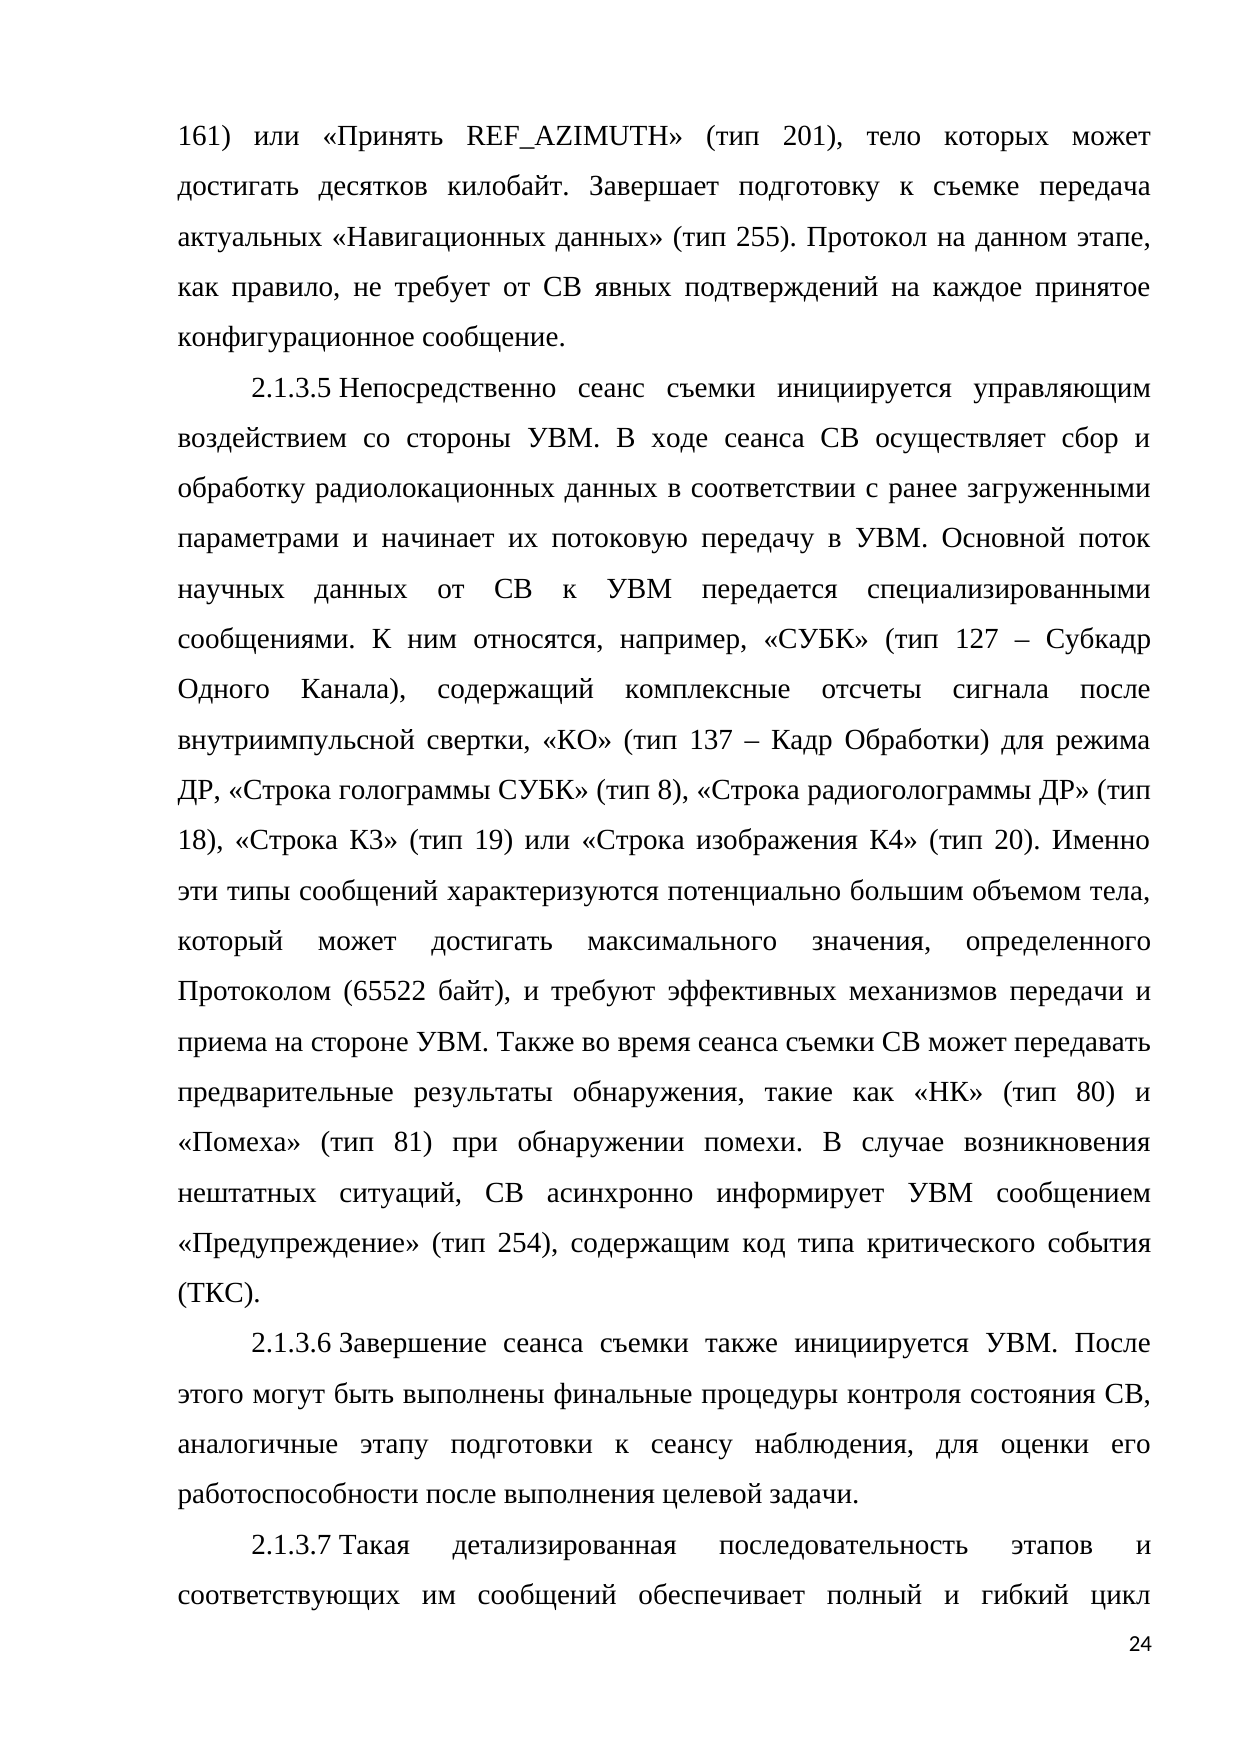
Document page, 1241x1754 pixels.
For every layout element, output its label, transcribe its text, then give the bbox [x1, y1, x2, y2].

text Завершение сеанса съемки также инициируется УВМ. После этого могут быть выполнены финальные процедуры контроля состояния СВ, аналогичные этапу подготовки к сеансу наблюдения, для оценки его работоспособности после выполнения целевой задачи. [177, 1326, 1152, 1510]
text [177, 1527, 1152, 1611]
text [177, 118, 1152, 353]
text Непосредственно сеанс съемки инициируется управляющим воздействием со стороны УВМ. В ходе сеанса СВ осуществляет сбор и обработку радиолокационных данных в соответствии с ранее загруженными параметрами и начинает их потоковую передачу в УВМ. Основной поток научных данных от СВ к УВМ передается специализированными сообщениями. К ним относятся, например, «СУБК» (тип 127 – Субкадр Одного Канала), содержащий комплексные отсчеты сигнала после внутриимпульсной свертки, «КО» (тип 137 – Кадр Обработки) для режима ДР, «Строка голограммы СУБК» (тип 8), «Строка радиоголограммы ДР» (тип 18), «Строка К3» (тип 19) или «Строка изображения К4» (тип 20). Именно эти типы сообщений характеризуются потенциально большим объемом тела, который может достигать максимального значения, определенного Протоколом (65522 байт), и требуют эффективных механизмов передачи и приема на стороне УВМ. Также во время сеанса съемки СВ может передавать предварительные результаты обнаружения, такие как «НК» (тип 80) и «Помеха» (тип 81) при обнаружении помехи. В случае возникновения нештатных ситуаций, СВ асинхронно информирует УВМ сообщением «Предупреждение» (тип 254), содержащим код типа критического события (ТКС). [177, 370, 1152, 1309]
